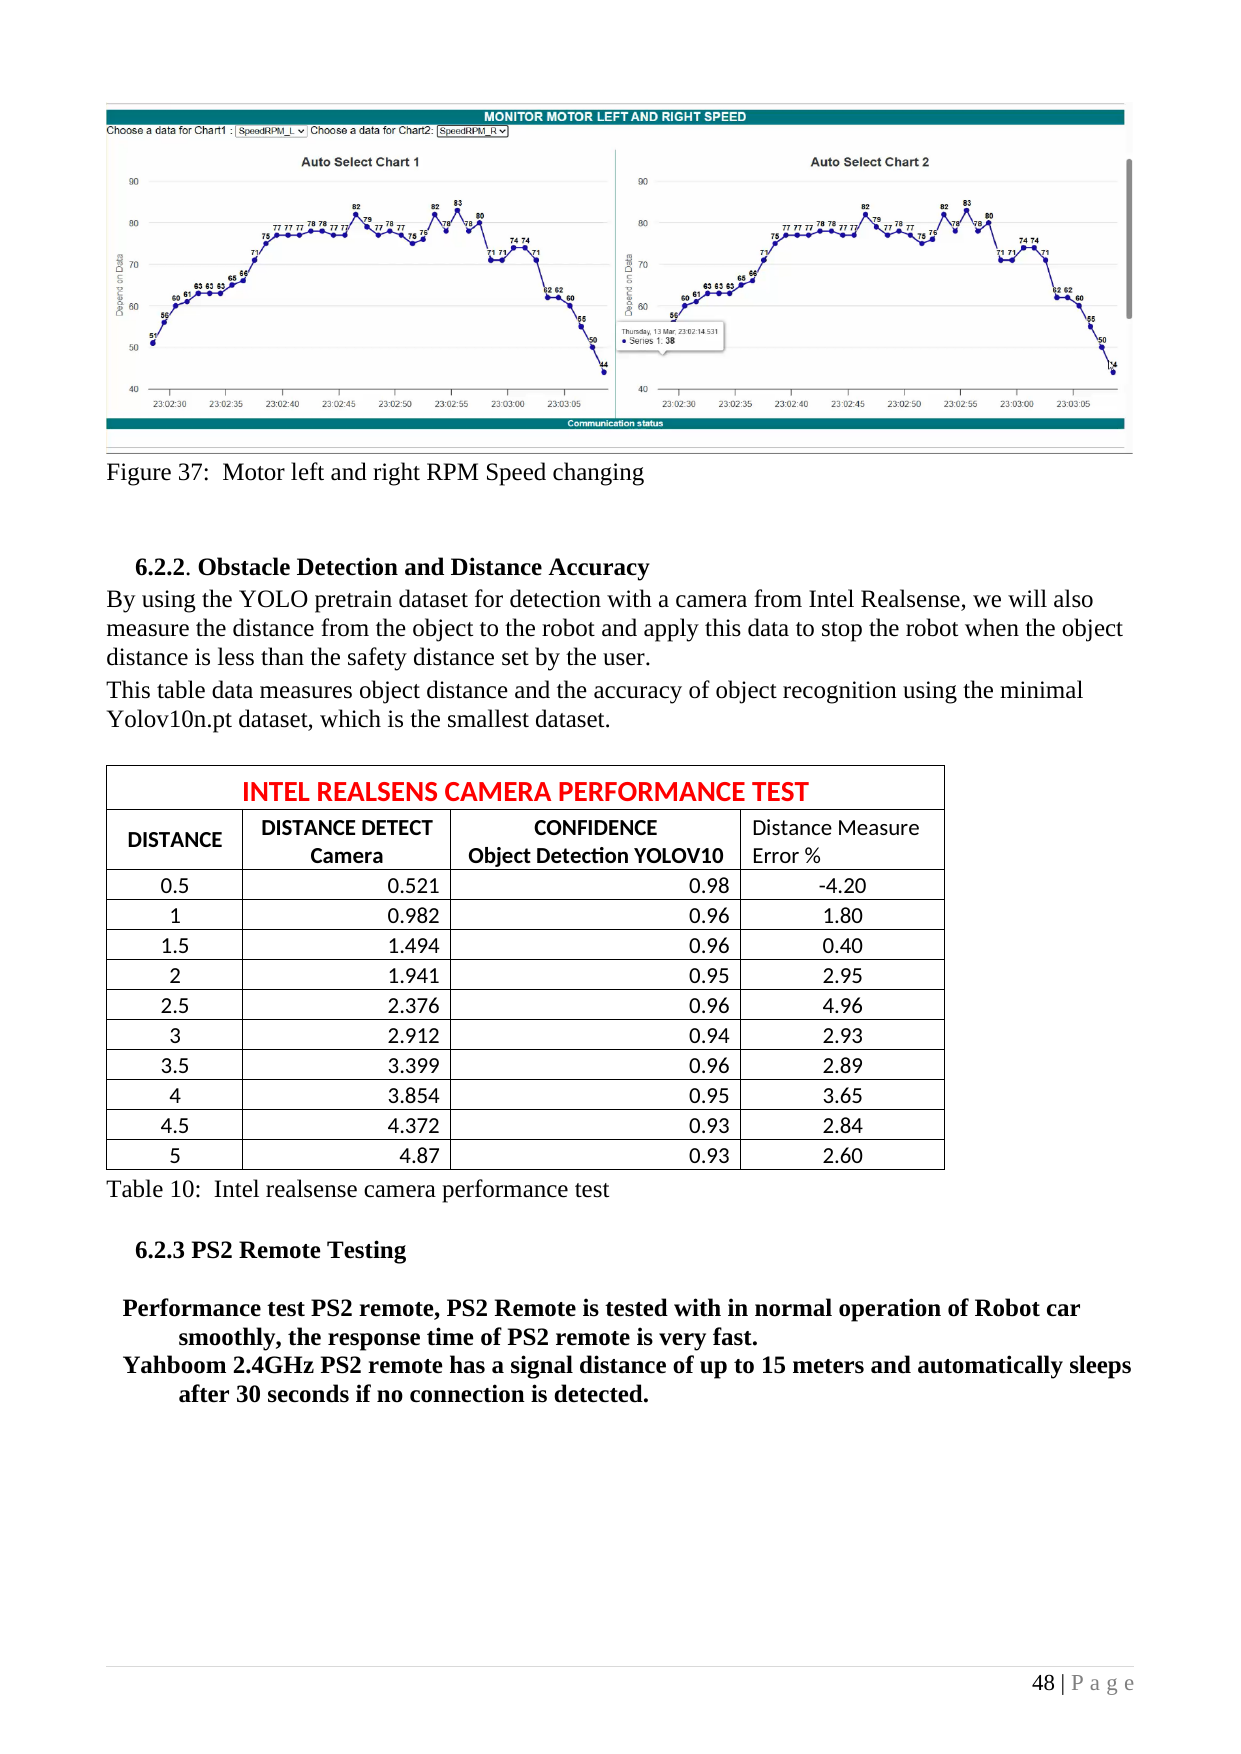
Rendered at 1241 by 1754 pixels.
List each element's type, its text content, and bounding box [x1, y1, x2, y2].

table_cell 1 [107, 900, 242, 929]
table_cell 0.98 [451, 870, 740, 899]
table_cell 3 [107, 1020, 242, 1049]
subtitle 6.2.3 PS2 Remote Testing [122, 1236, 1134, 1264]
table_cell 3.5 [107, 1050, 242, 1079]
table_cell 0.96 [451, 900, 740, 929]
table_cell 0.521 [243, 870, 450, 899]
table_cell DISTANCE DETECT Camera [243, 810, 450, 869]
table_cell 0.94 [451, 1020, 740, 1049]
table_cell 0.982 [243, 900, 450, 929]
table_cell 4.372 [243, 1110, 450, 1139]
table_cell 3.399 [243, 1050, 450, 1079]
table_cell 4 [107, 1080, 242, 1109]
table_cell 1.494 [243, 930, 450, 959]
table_cell -4.20 [741, 870, 944, 899]
table_cell 1.941 [243, 960, 450, 989]
table_cell 0.96 [451, 930, 740, 959]
table_cell 2.60 [741, 1140, 944, 1169]
table_cell 1.5 [107, 930, 242, 959]
table_cell 2.89 [741, 1050, 944, 1079]
table_cell 0.95 [451, 1080, 740, 1109]
subtitle Performance test PS2 remote, PS2 Remote is tested with in normal operation of Robot car smoothly, the response time of PS2 remote is very fast. [122, 1293, 1134, 1351]
table_cell 3.854 [243, 1080, 450, 1109]
table_cell 0.96 [451, 990, 740, 1019]
table_cell CONFIDENCE Object Detection YOLOV10 [451, 810, 740, 869]
table_cell DISTANCE [107, 810, 242, 869]
table_cell 0.93 [451, 1110, 740, 1139]
table_cell 0.95 [451, 960, 740, 989]
table_cell 2.84 [741, 1110, 944, 1139]
table_cell Distance Measure Error % [741, 810, 944, 869]
table_cell 5 [107, 1140, 242, 1169]
table_cell 2.95 [741, 960, 944, 989]
text By using the YOLO pretrain dataset for detection with a camera from Intel Realsense, we will also measure the distance from the object to the robot and apply this data to stop the robot when the object distance is less than the safety distance set by the user. [106, 584, 1134, 671]
text Table 10: Intel realsense camera performance test [106, 1174, 1134, 1203]
table_cell 0.96 [451, 1050, 740, 1079]
text This table data measures object distance and the accuracy of object recognition using the minimal Yolov10n.pt dataset, which is the smallest dataset. [106, 675, 1134, 732]
table_cell 2.376 [243, 990, 450, 1019]
table_cell 2.93 [741, 1020, 944, 1049]
table_cell 3.65 [741, 1080, 944, 1109]
table_cell 0.40 [741, 930, 944, 959]
table_cell 2 [107, 960, 242, 989]
table_cell 4.87 [243, 1140, 450, 1169]
picture [106, 102, 1133, 454]
subtitle 6.2.2. Obstacle Detection and Distance Accuracy [122, 552, 1134, 581]
subtitle Yahboom 2.4GHz PS2 remote has a signal distance of up to 15 meters and automatically sleeps after 30 seconds if no connection is detected. [122, 1351, 1134, 1408]
table_cell 0.93 [451, 1140, 740, 1169]
text Figure 37: Motor left and right RPM Speed changing [106, 457, 1134, 486]
table_cell 2.912 [243, 1020, 450, 1049]
table_cell 1.80 [741, 900, 944, 929]
table_cell 4.5 [107, 1110, 242, 1139]
table_cell 4.96 [741, 990, 944, 1019]
table_cell 0.5 [107, 870, 242, 899]
table_header INTEL REALSENS CAMERA PERFORMANCE TEST [107, 766, 944, 809]
table_cell 2.5 [107, 990, 242, 1019]
